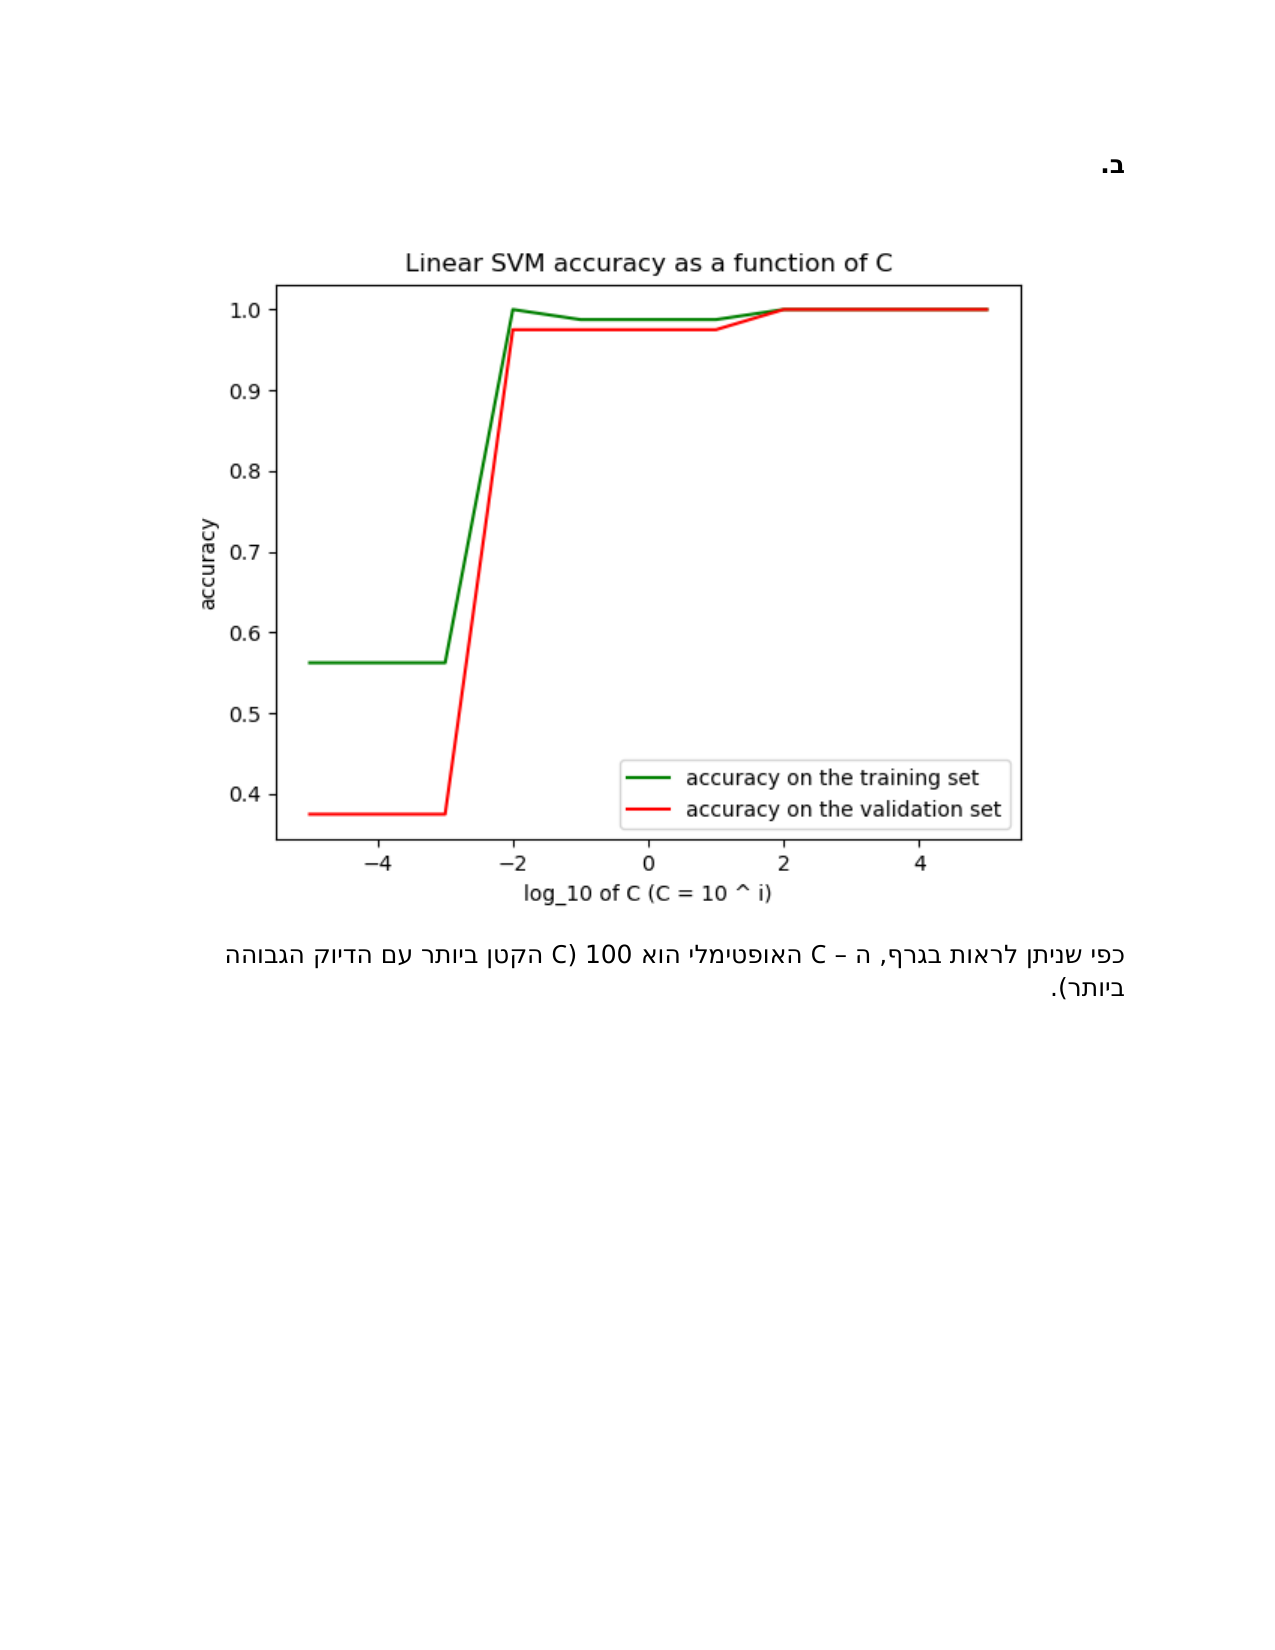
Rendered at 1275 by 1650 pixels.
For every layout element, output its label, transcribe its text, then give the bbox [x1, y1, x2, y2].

text ב. [150, 150, 1125, 179]
picture [157, 198, 1117, 919]
text כפי שניתן לראות בגרף, ה – C האופטימלי הוא 100 (C הקטן ביותר עם הדיוק הגבוהה ביותר). [150, 937, 1125, 1003]
